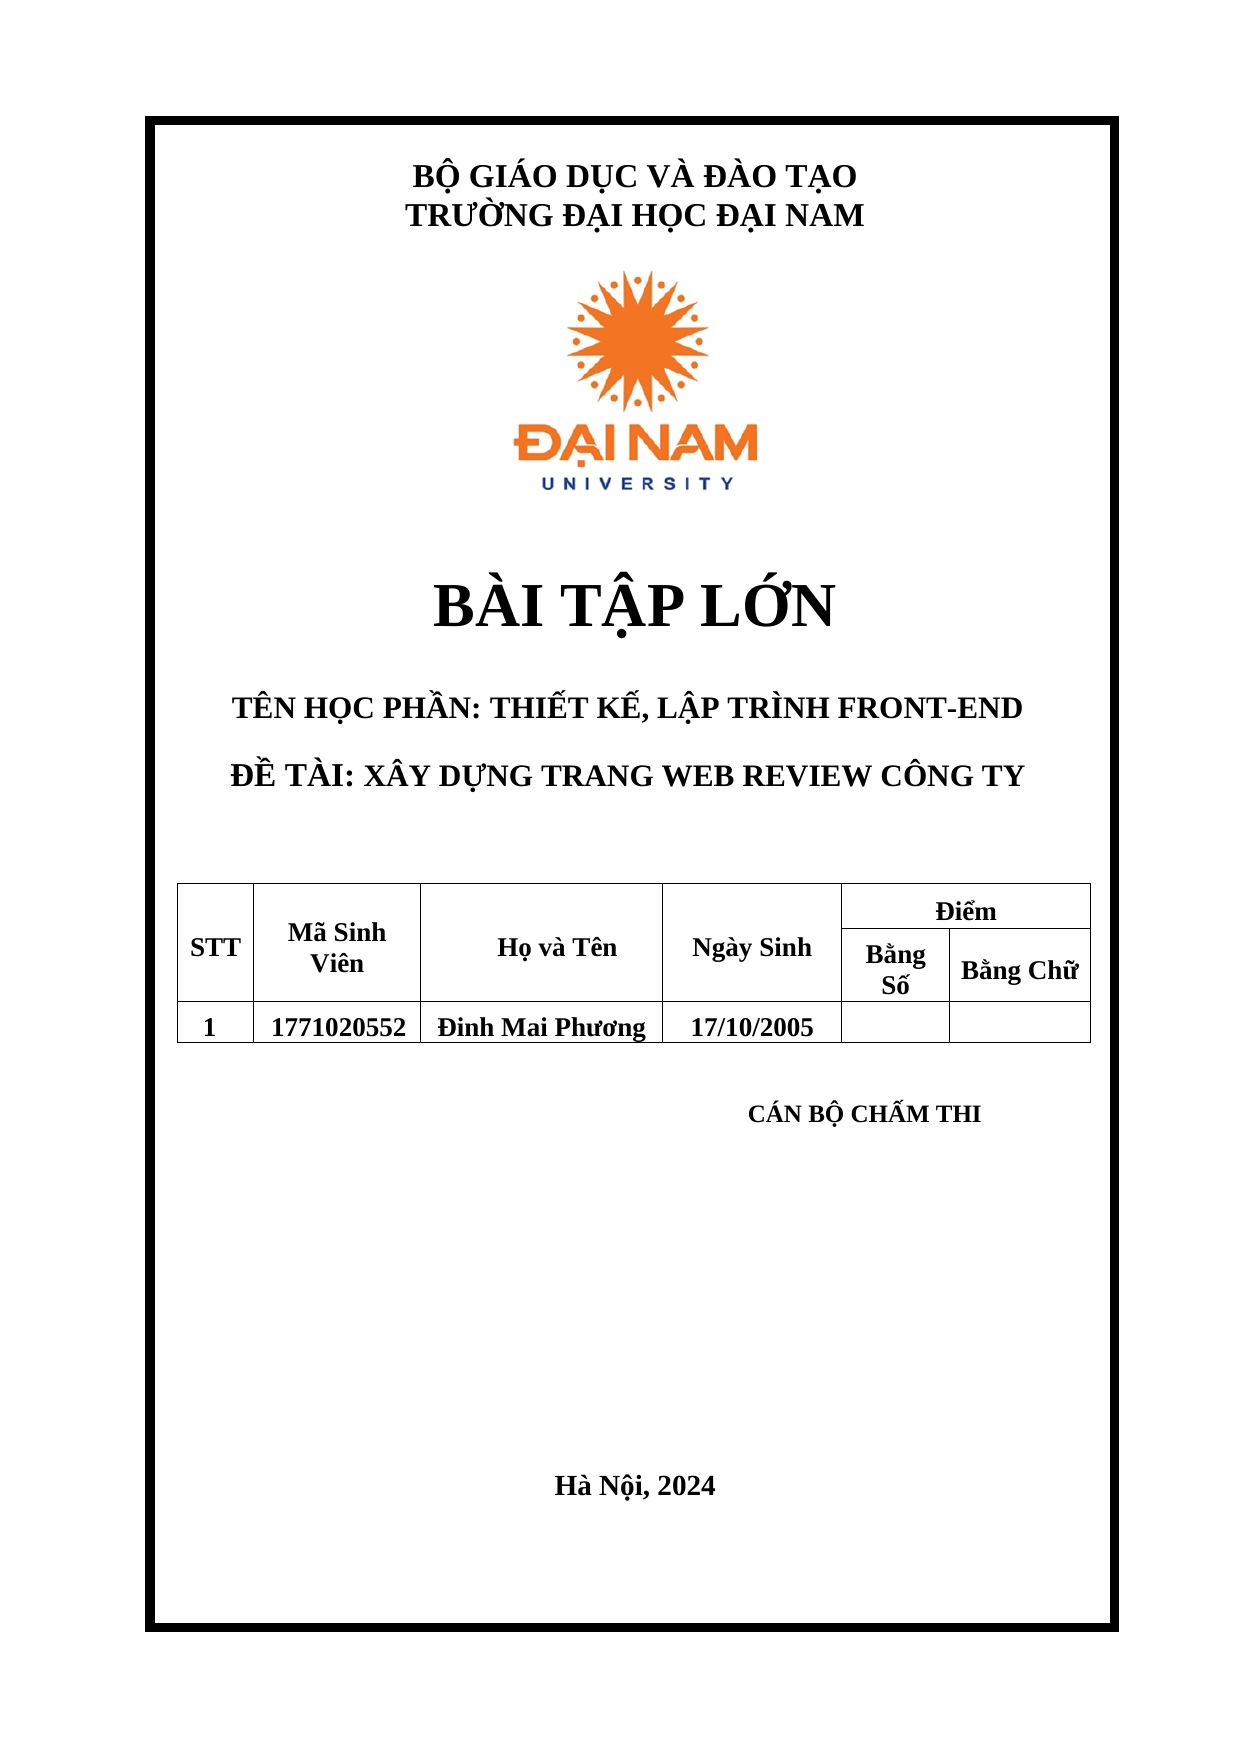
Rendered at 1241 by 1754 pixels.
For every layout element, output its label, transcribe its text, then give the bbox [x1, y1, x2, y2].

table_cell 1771020552 [254, 1002, 420, 1042]
table_header Họ và Tên [421, 884, 662, 1001]
text TRƯỜNG ĐẠI HỌC ĐẠI NAM [148, 195, 1122, 233]
text ĐỀ TÀI: XÂY DỰNG TRANG WEB REVIEW CÔNG TY [148, 755, 1107, 793]
table_cell 17/10/2005 [663, 1002, 841, 1042]
table_cell Bằng Chữ [950, 929, 1090, 1001]
table_cell [842, 1002, 949, 1042]
table_cell 1 [178, 1002, 253, 1042]
text Hà Nội, 2024 [148, 1468, 1122, 1502]
text BÀI TẬP LỚN [148, 568, 1122, 640]
table_header Mã Sinh Viên [254, 884, 420, 1001]
table_header STT [178, 884, 253, 1001]
table_header Điểm [842, 884, 1090, 928]
text CÁN BỘ CHẤM THI [606, 1099, 1122, 1127]
picture [480, 233, 790, 542]
table_cell Đinh Mai Phương [421, 1002, 662, 1042]
table_header Ngày Sinh [663, 884, 841, 1001]
table_cell Bằng Số [842, 929, 949, 1001]
text BỘ GIÁO DỤC VÀ ĐÀO TẠO [148, 156, 1122, 195]
table_cell [950, 1002, 1090, 1042]
text TÊN HỌC PHẦN: THIẾT KẾ, LẬP TRÌNH FRONT-END [148, 689, 1107, 725]
